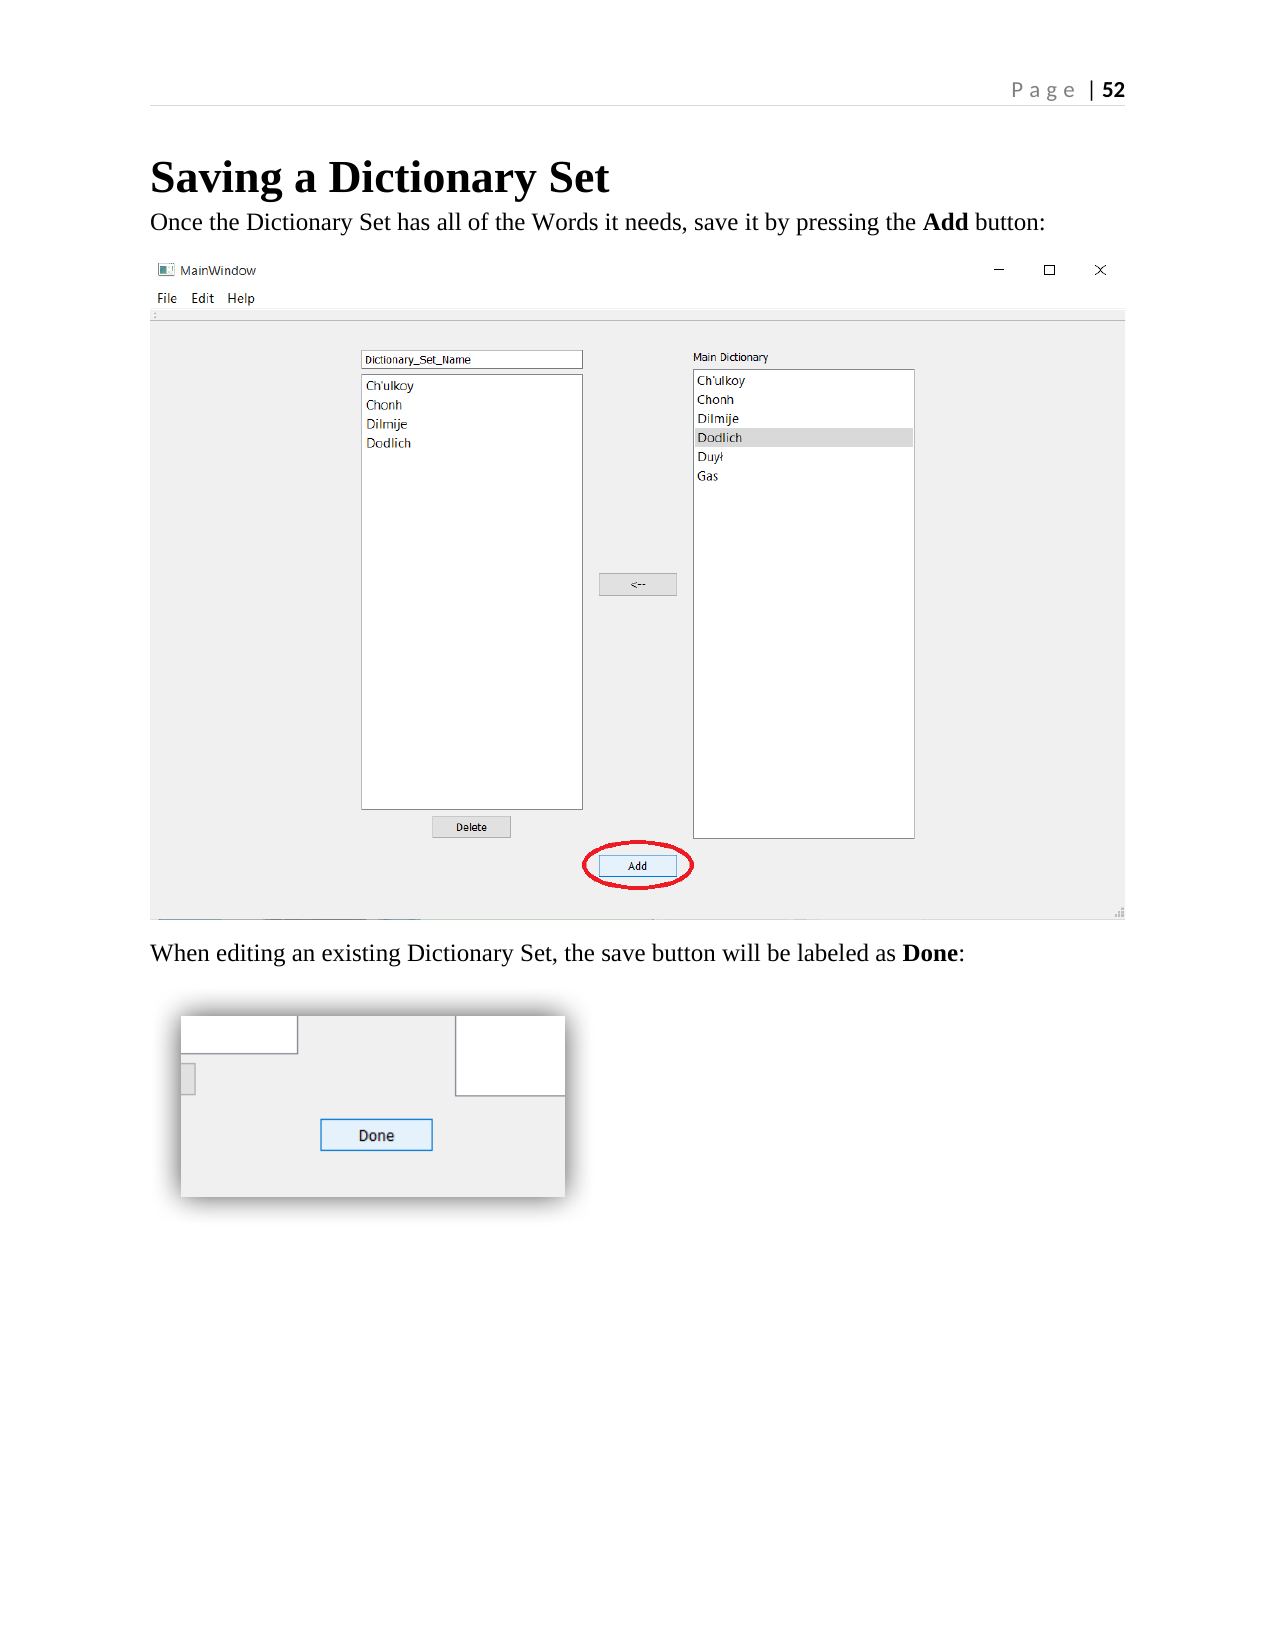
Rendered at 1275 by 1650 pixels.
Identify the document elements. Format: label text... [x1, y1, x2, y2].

picture [181, 1016, 565, 1197]
text Once the Dictionary Set has all of the Words it needs, save it by pressing the Add button: [150, 207, 1125, 236]
picture [150, 254, 1125, 920]
subtitle Saving a Dictionary Set [150, 150, 1125, 203]
text When editing an existing Dictionary Set, the save button will be labeled as Done: [150, 938, 1125, 967]
